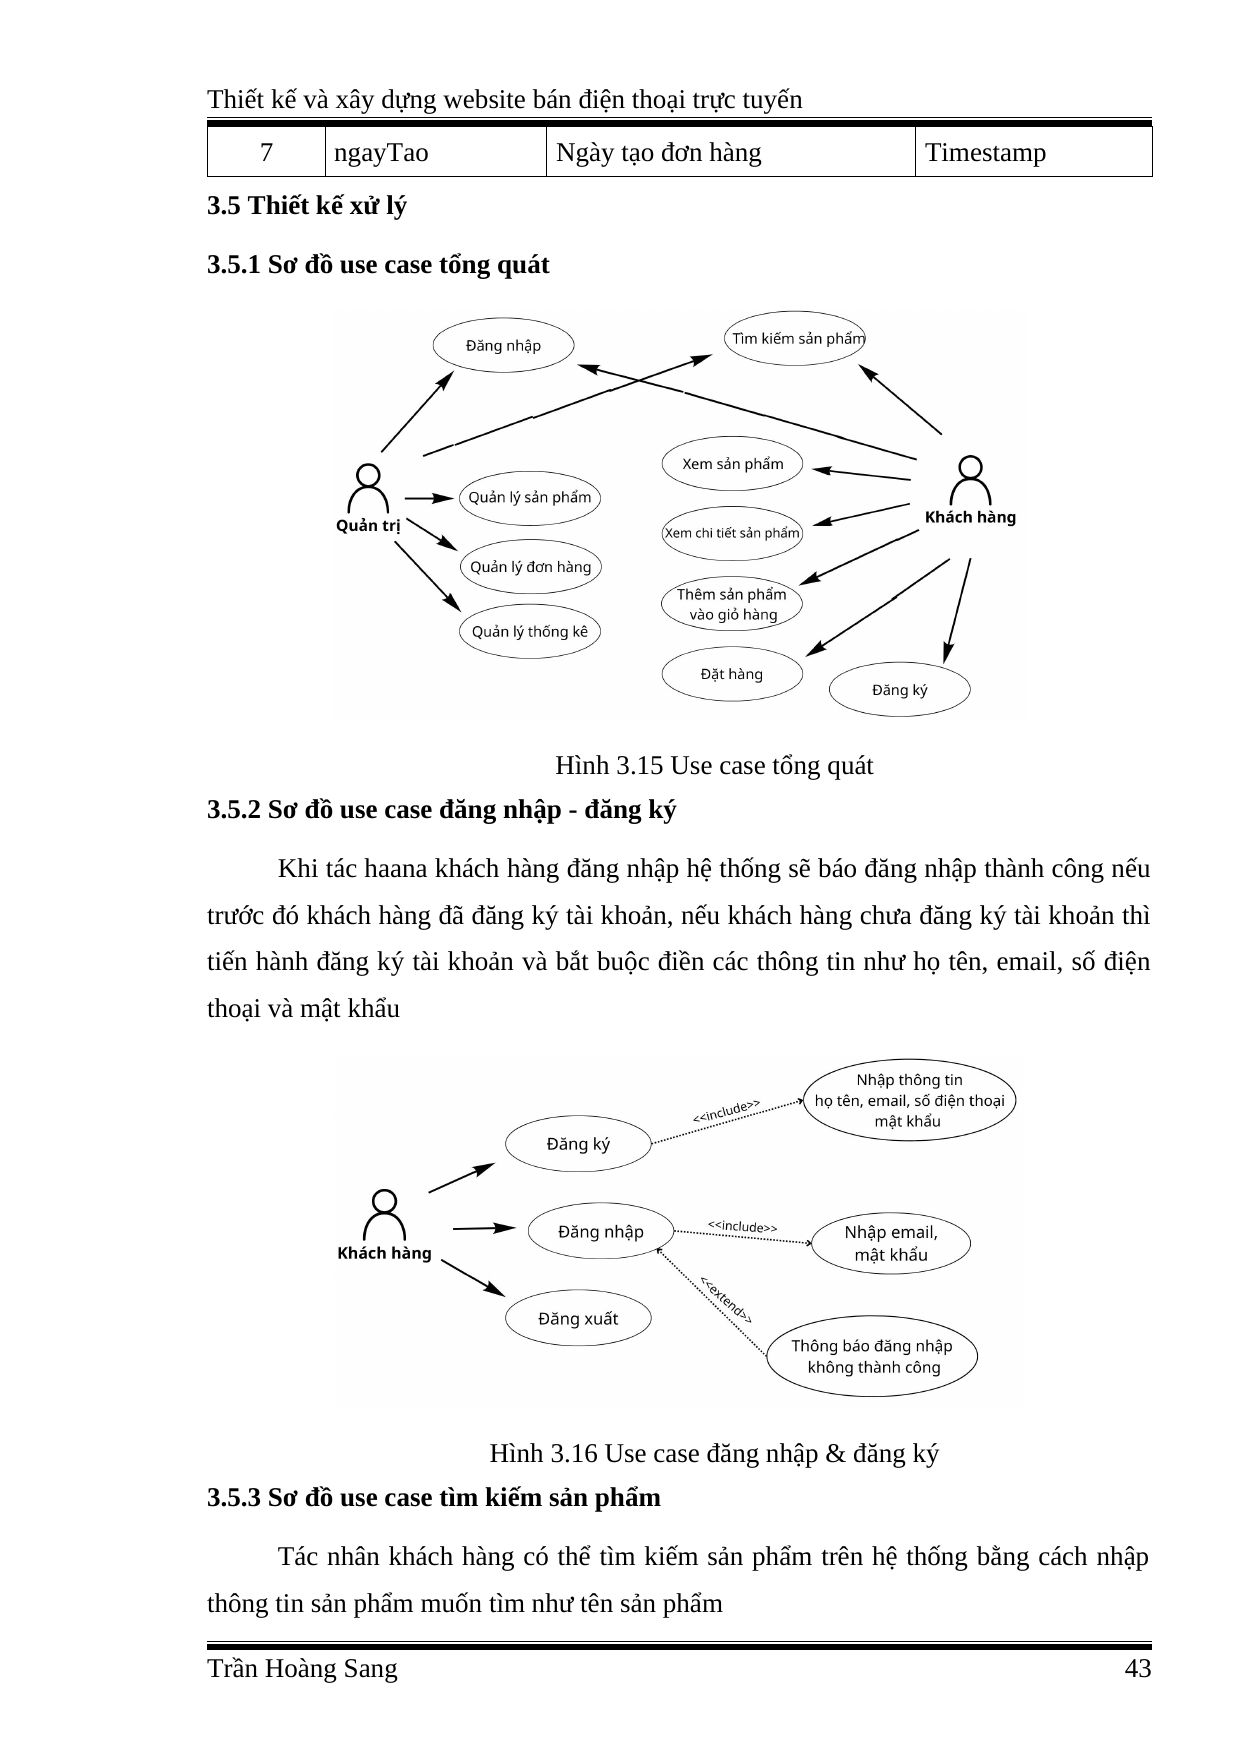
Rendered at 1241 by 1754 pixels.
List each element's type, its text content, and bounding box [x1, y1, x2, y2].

table_cell Timestamp [916, 127, 1152, 176]
picture [333, 1053, 1025, 1408]
table_cell ngayTao [326, 127, 546, 176]
picture [333, 309, 1026, 720]
subtitle Sơ đồ use case đăng nhập - đăng ký [207, 793, 1152, 824]
text Khi tác haana khách hàng đăng nhập hệ thống sẽ báo đăng nhập thành công nếu trước đó khách hàng đã đăng ký tài khoản, nếu khách hàng chưa đăng ký tài khoản thì tiến hành đăng ký tài khoản và bắt buộc điền các thông tin như họ tên, email, số điện thoại và mật khẩu [207, 852, 1152, 1023]
table_cell Ngày tạo đơn hàng [547, 127, 915, 176]
subtitle Sơ đồ use case tìm kiếm sản phẩm [207, 1481, 1152, 1512]
text Tác nhân khách hàng có thể tìm kiếm sản phẩm trên hệ thống bằng cách nhập thông tin sản phẩm muốn tìm như tên sản phẩm [207, 1540, 1152, 1618]
subtitle Thiết kế xử lý [207, 189, 1152, 221]
subtitle Sơ đồ use case tổng quát [207, 248, 1152, 280]
table_cell 7 [208, 127, 325, 176]
